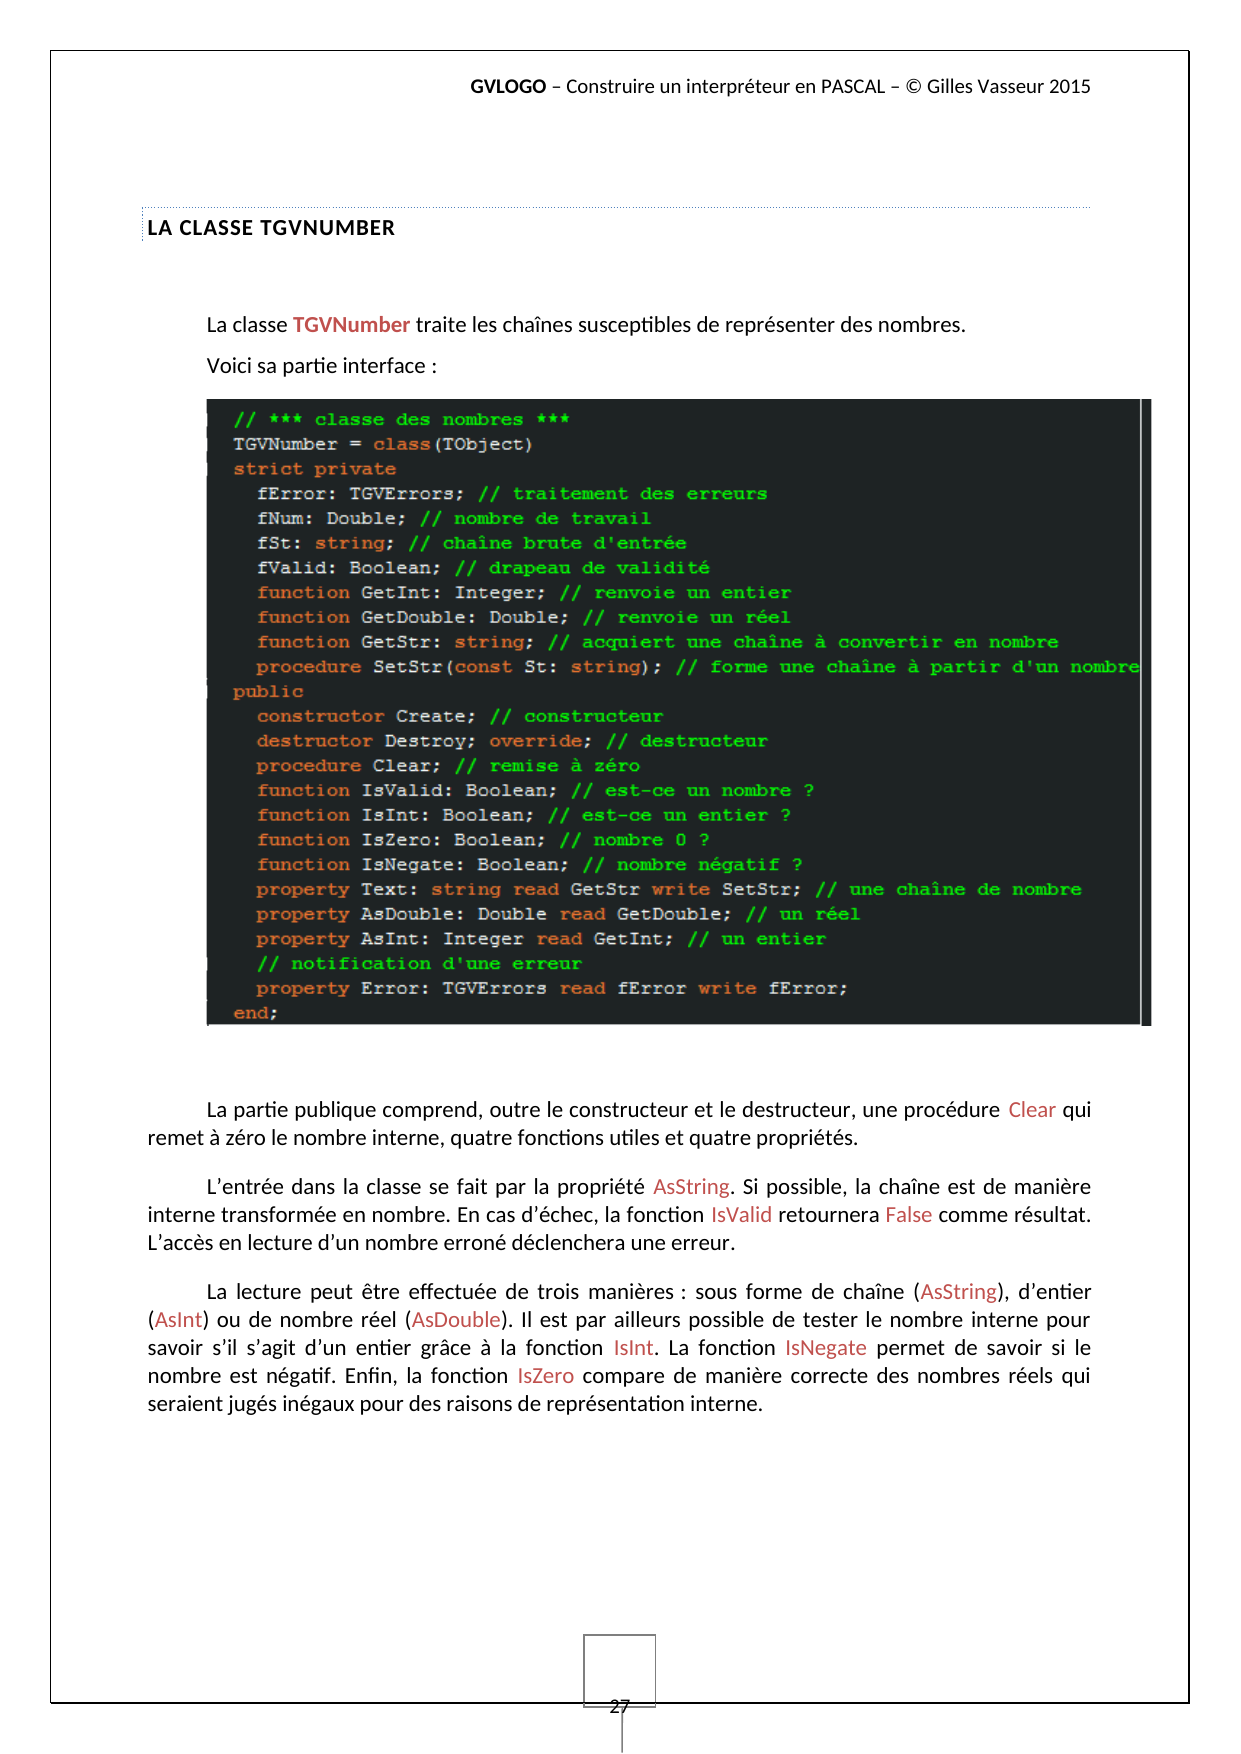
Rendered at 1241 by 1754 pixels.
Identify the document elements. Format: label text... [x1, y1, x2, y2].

text La partie publique comprend, outre le constructeur et le destructeur, une procédure Clear qui remet à zéro le nombre interne, quatre fonctions utiles et quatre propriétés. [147, 1095, 1092, 1151]
text Voici sa partie interface : [147, 351, 1092, 379]
text L’entrée dans la classe se fait par la propriété AsString. Si possible, la chaîne est de manière interne transformée en nombre. En cas d’échec, la fonction IsValid retournera False comme résultat. L’accès en lecture d’un nombre erroné déclenchera une erreur. [147, 1172, 1092, 1256]
subtitle La classe TGVNumber [142, 207, 1092, 241]
picture [206, 399, 1152, 1026]
text La lecture peut être effectuée de trois manières : sous forme de chaîne (AsString), d’entier (AsInt) ou de nombre réel (AsDouble). Il est par ailleurs possible de tester le nombre interne pour savoir s’il s’agit d’un entier grâce à la fonction IsInt. La fonction IsNegate permet de savoir si le nombre est négatif. Enfin, la fonction IsZero compare de manière correcte des nombres réels qui seraient jugés inégaux pour des raisons de représentation interne. [147, 1277, 1092, 1417]
text La classe TGVNumber traite les chaînes susceptibles de représenter des nombres. [147, 310, 1092, 338]
